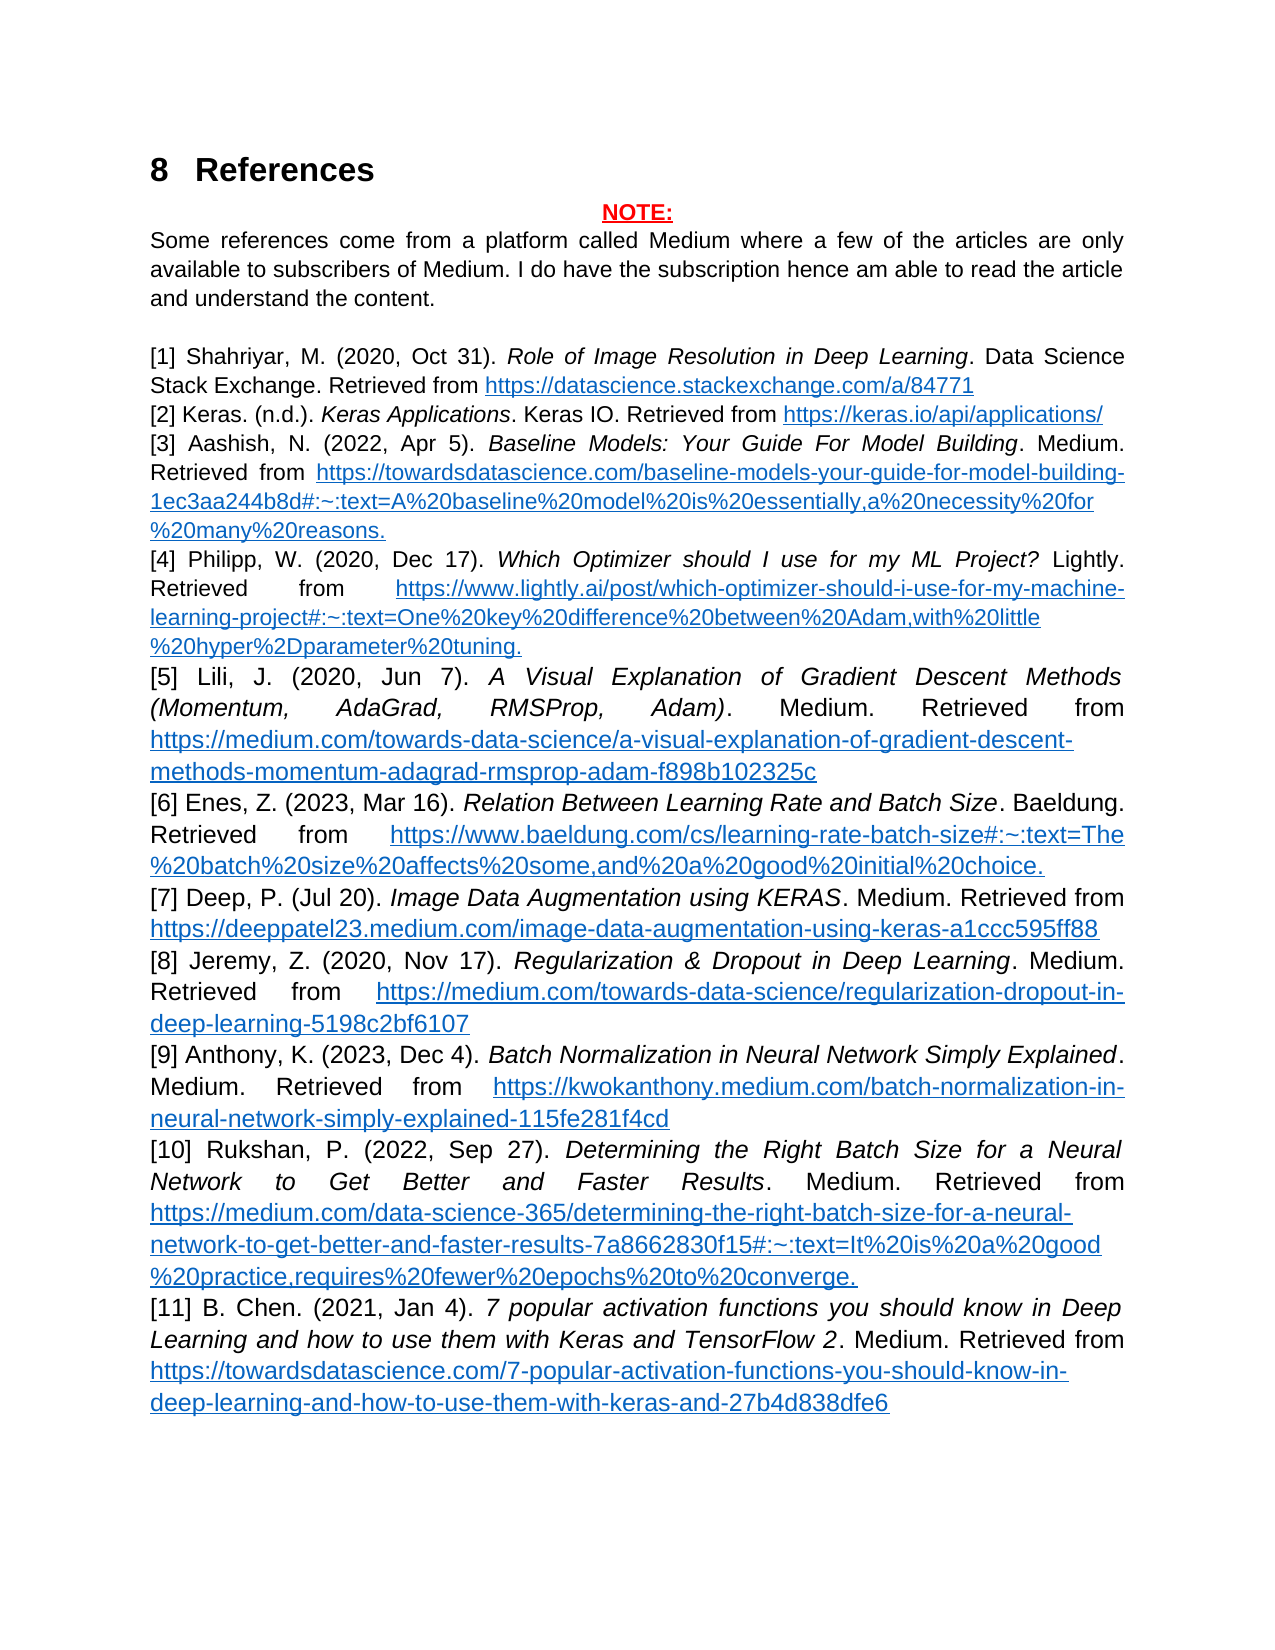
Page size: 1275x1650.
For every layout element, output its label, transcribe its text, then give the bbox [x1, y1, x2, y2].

text [11] B. Chen. (2021, Jan 4). 7 popular activation functions you should know in Deep Learning and how to use them with Keras and TensorFlow 2. Medium. Retrieved from https://towardsdatascience.com/7-popular-activation-functions-you-should-know-in-deep-learning-and-how-to-use-them-with-keras-and-27b4d838dfe6 [150, 1293, 1125, 1416]
text [6] Enes, Z. (2023, Mar 16). Relation Between Learning Rate and Batch Size. Baeldung. Retrieved from https://www.baeldung.com/cs/learning-rate-batch-size#:~:text=The%20batch%20size%20affects%20some,and%20a%20good%20initial%20choice. [150, 788, 1125, 880]
text [9] Anthony, K. (2023, Dec 4). Batch Normalization in Neural Network Simply Explained. Medium. Retrieved from https://kwokanthony.medium.com/batch-normalization-in-neural-network-simply-explained-115fe281f4cd [150, 1041, 1125, 1132]
subtitle References [150, 150, 1125, 188]
text [1] Shahriyar, M. (2020, Oct 31). Role of Image Resolution in Deep Learning. Data Science Stack Exchange. Retrieved from https://datascience.stackexchange.com/a/84771 [150, 343, 1125, 398]
text [10] Rukshan, P. (2022, Sep 27). Determining the Right Batch Size for a Neural Network to Get Better and Faster Results. Medium. Retrieved from https://medium.com/data-science-365/determining-the-right-batch-size-for-a-neural-network-to-get-better-and-faster-results-7a8662830f15#:~:text=It%20is%20a%20good%20practice,requires%20fewer%20epochs%20to%20converge. [150, 1135, 1125, 1290]
text Some references come from a platform called Medium where a few of the articles are only available to subscribers of Medium. I do have the subscription hence am able to read the article and understand the content. [150, 227, 1125, 312]
text [5] Lili, J. (2020, Jun 7). A Visual Explanation of Gradient Descent Methods (Momentum, AdaGrad, RMSProp, Adam). Medium. Retrieved from https://medium.com/towards-data-science/a-visual-explanation-of-gradient-descent-methods-momentum-adagrad-rmsprop-adam-f898b102325c [150, 662, 1125, 785]
text NOTE: [150, 198, 1125, 225]
text [2] Keras. (n.d.). Keras Applications. Keras IO. Retrieved from https://keras.io/api/applications/ [150, 401, 1125, 427]
text [8] Jeremy, Z. (2020, Nov 17). Regularization & Dropout in Deep Learning. Medium. Retrieved from https://medium.com/towards-data-science/regularization-dropout-in-deep-learning-5198c2bf6107 [150, 946, 1125, 1038]
text [4] Philipp, W. (2020, Dec 17). Which Optimizer should I use for my ML Project? Lightly. Retrieved from https://www.lightly.ai/post/which-optimizer-should-i-use-for-my-machine-learning-project#:~:text=One%20key%20difference%20between%20Adam,with%20little%20hyper%2Dparameter%20tuning. [150, 546, 1125, 659]
text [3] Aashish, N. (2022, Apr 5). Baseline Models: Your Guide For Model Building. Medium. Retrieved from https://towardsdatascience.com/baseline-models-your-guide-for-model-building-1ec3aa244b8d#:~:text=A%20baseline%20model%20is%20essentially,a%20necessity%20for%20many%20reasons. [150, 430, 1125, 543]
text [7] Deep, P. (Jul 20). Image Data Augmentation using KERAS. Medium. Retrieved from https://deeppatel23.medium.com/image-data-augmentation-using-keras-a1ccc595ff88 [150, 883, 1125, 943]
